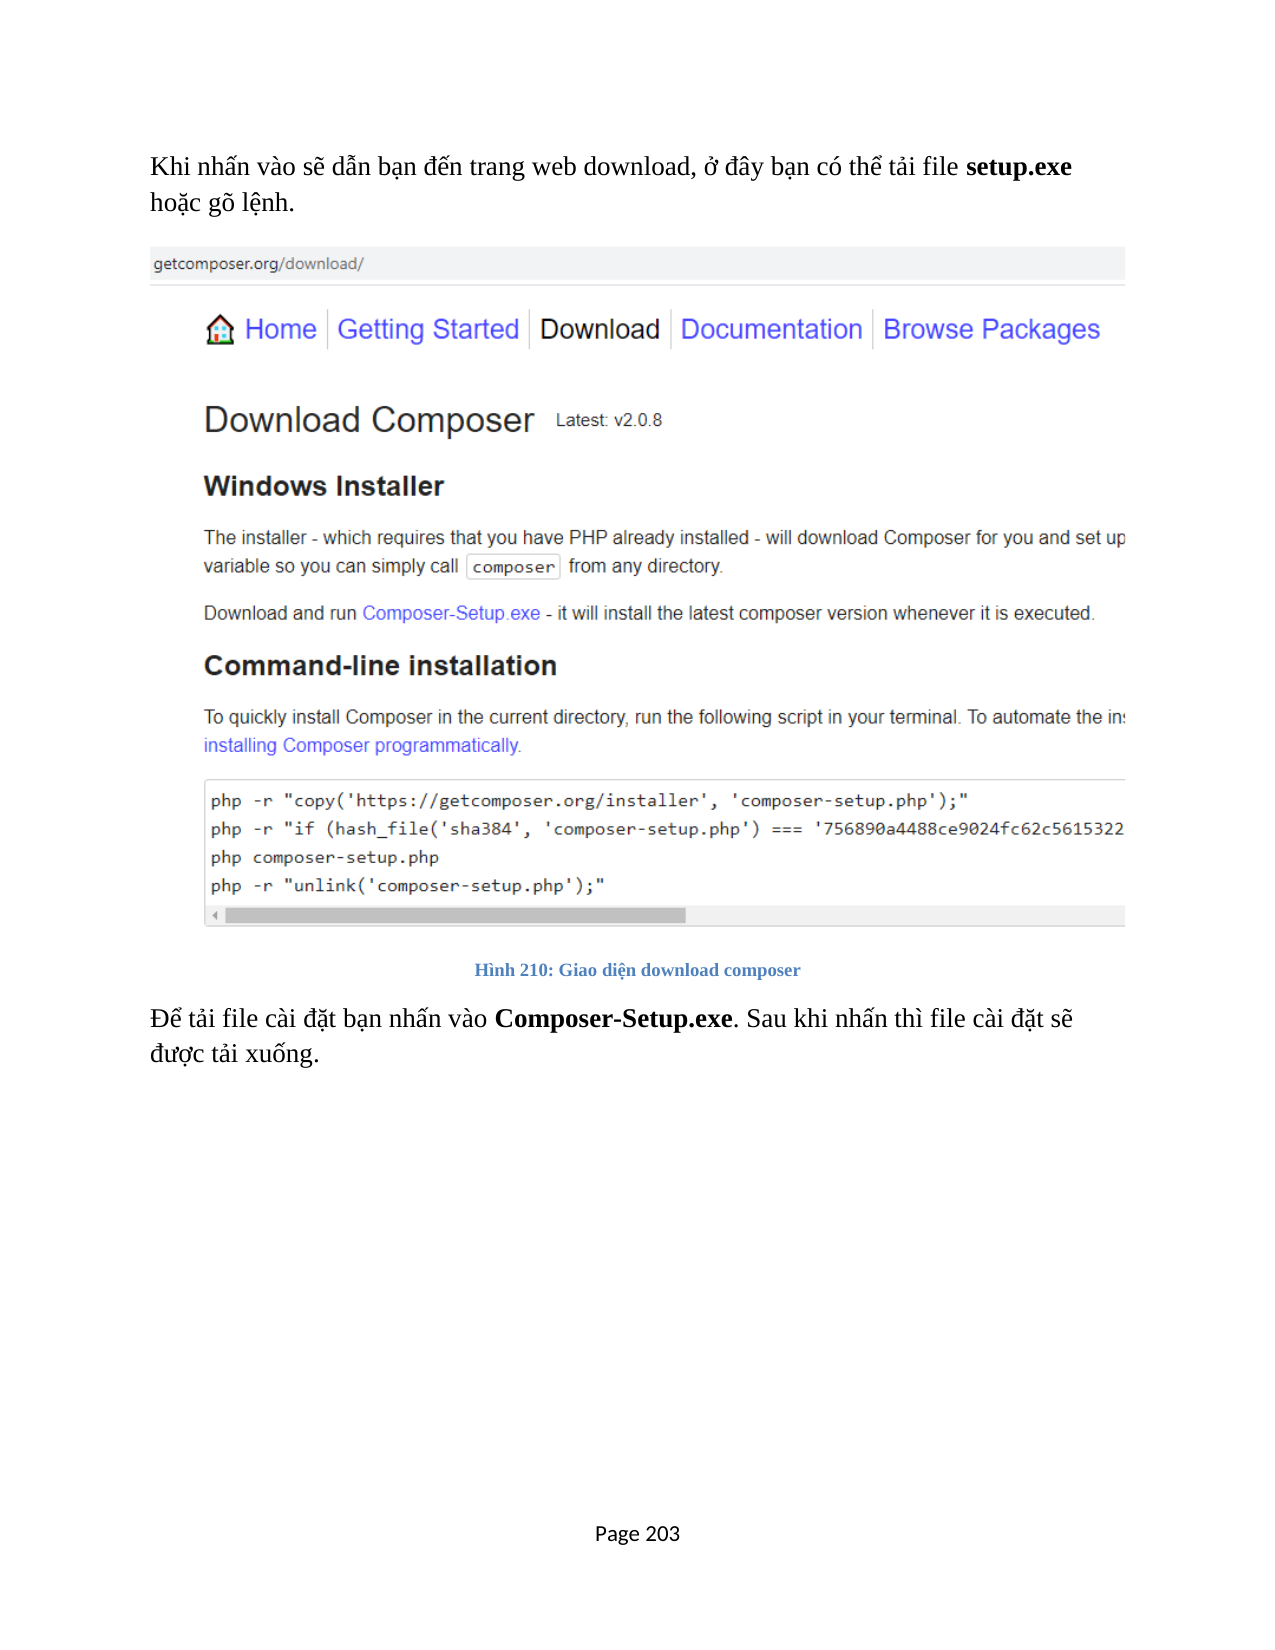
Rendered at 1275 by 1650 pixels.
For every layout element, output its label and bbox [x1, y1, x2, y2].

picture [150, 242, 1125, 935]
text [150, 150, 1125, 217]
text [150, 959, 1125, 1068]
